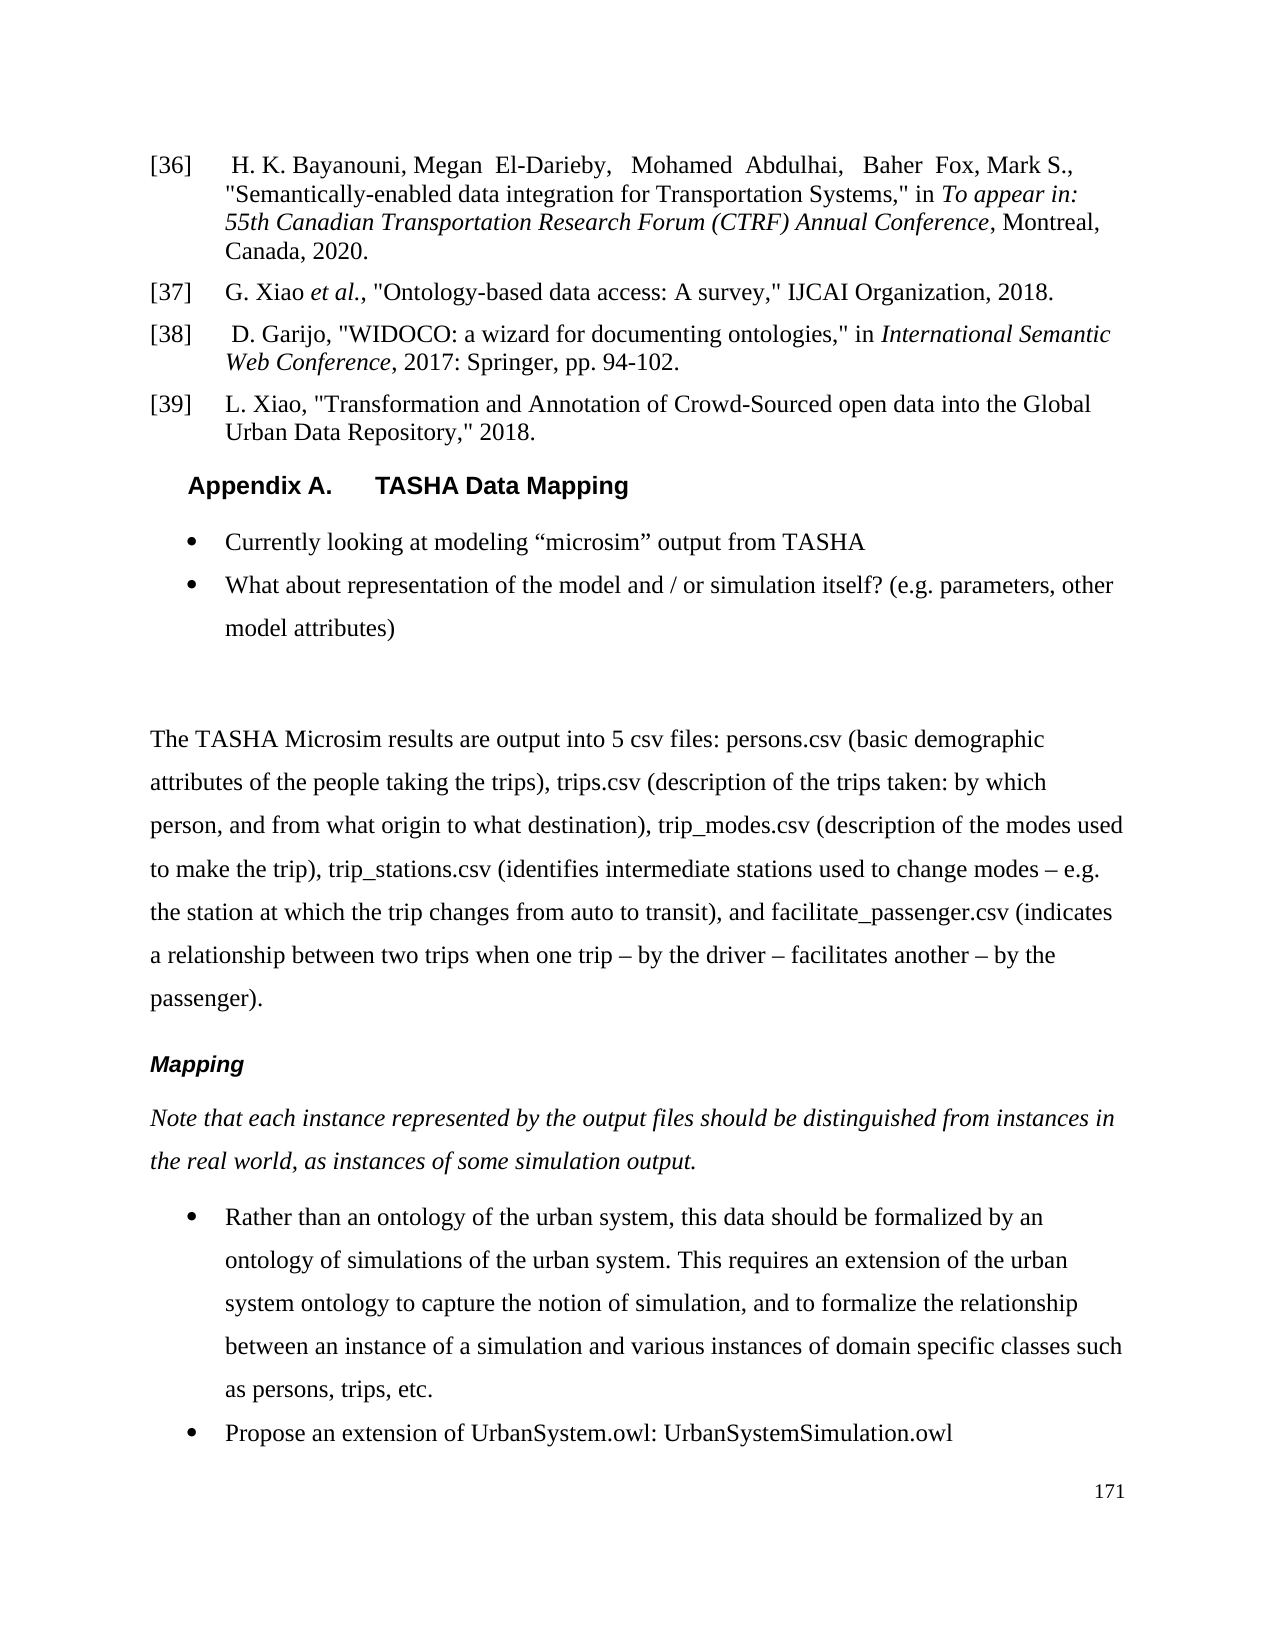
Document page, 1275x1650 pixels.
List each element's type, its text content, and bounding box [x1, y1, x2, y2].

text [37] G. Xiao et al., "Ontology-based data access: A survey," IJCAI Organization, 2018. [150, 277, 1125, 306]
text The TASHA Microsim results are output into 5 csv files: persons.csv (basic demographic attributes of the people taking the trips), trips.csv (description of the trips taken: by which person, and from what origin to what destination), trip_modes.csv (description of the modes used to make the trip), trip_stations.csv (identifies intermediate stations used to change modes – e.g. the station at which the trip changes from auto to transit), and facilitate_passenger.csv (indicates a relationship between two trips when one trip – by the driver – facilitates another – by the passenger). [150, 724, 1125, 1012]
list What about representation of the model and / or simulation itself? (e.g. parameters, other model attributes) [187, 570, 1125, 642]
text [38] D. Garijo, "WIDOCO: a wizard for documenting ontologies," in International Semantic Web Conference, 2017: Springer, pp. 94-102. [150, 319, 1125, 376]
subtitle TASHA Data Mapping [187, 471, 1125, 500]
text [36] H. K. Bayanouni, Megan El-Darieby, Mohamed Abdulhai, Baher Fox, Mark S., "Semantically-enabled data integration for Transportation Systems," in To appear in: 55th Canadian Transportation Research Forum (CTRF) Annual Conference, Montreal, Canada, 2020. [150, 150, 1125, 265]
text Note that each instance represented by the output files should be distinguished from instances in the real world, as instances of some simulation output. [150, 1103, 1125, 1175]
list Currently looking at modeling “microsim” output from TASHA [187, 527, 1125, 556]
list Propose an extension of UrbanSystem.owl: UrbanSystemSimulation.owl [187, 1418, 1125, 1446]
text [39] L. Xiao, "Transformation and Annotation of Crowd-Sourced open data into the Global Urban Data Repository," 2018. [150, 389, 1125, 446]
subtitle Mapping [150, 1051, 1125, 1078]
list Rather than an ontology of the urban system, this data should be formalized by an ontology of simulations of the urban system. This requires an extension of the urban system ontology to capture the notion of simulation, and to formalize the relationship between an instance of a simulation and various instances of domain specific classes such as persons, trips, etc. [187, 1202, 1125, 1403]
